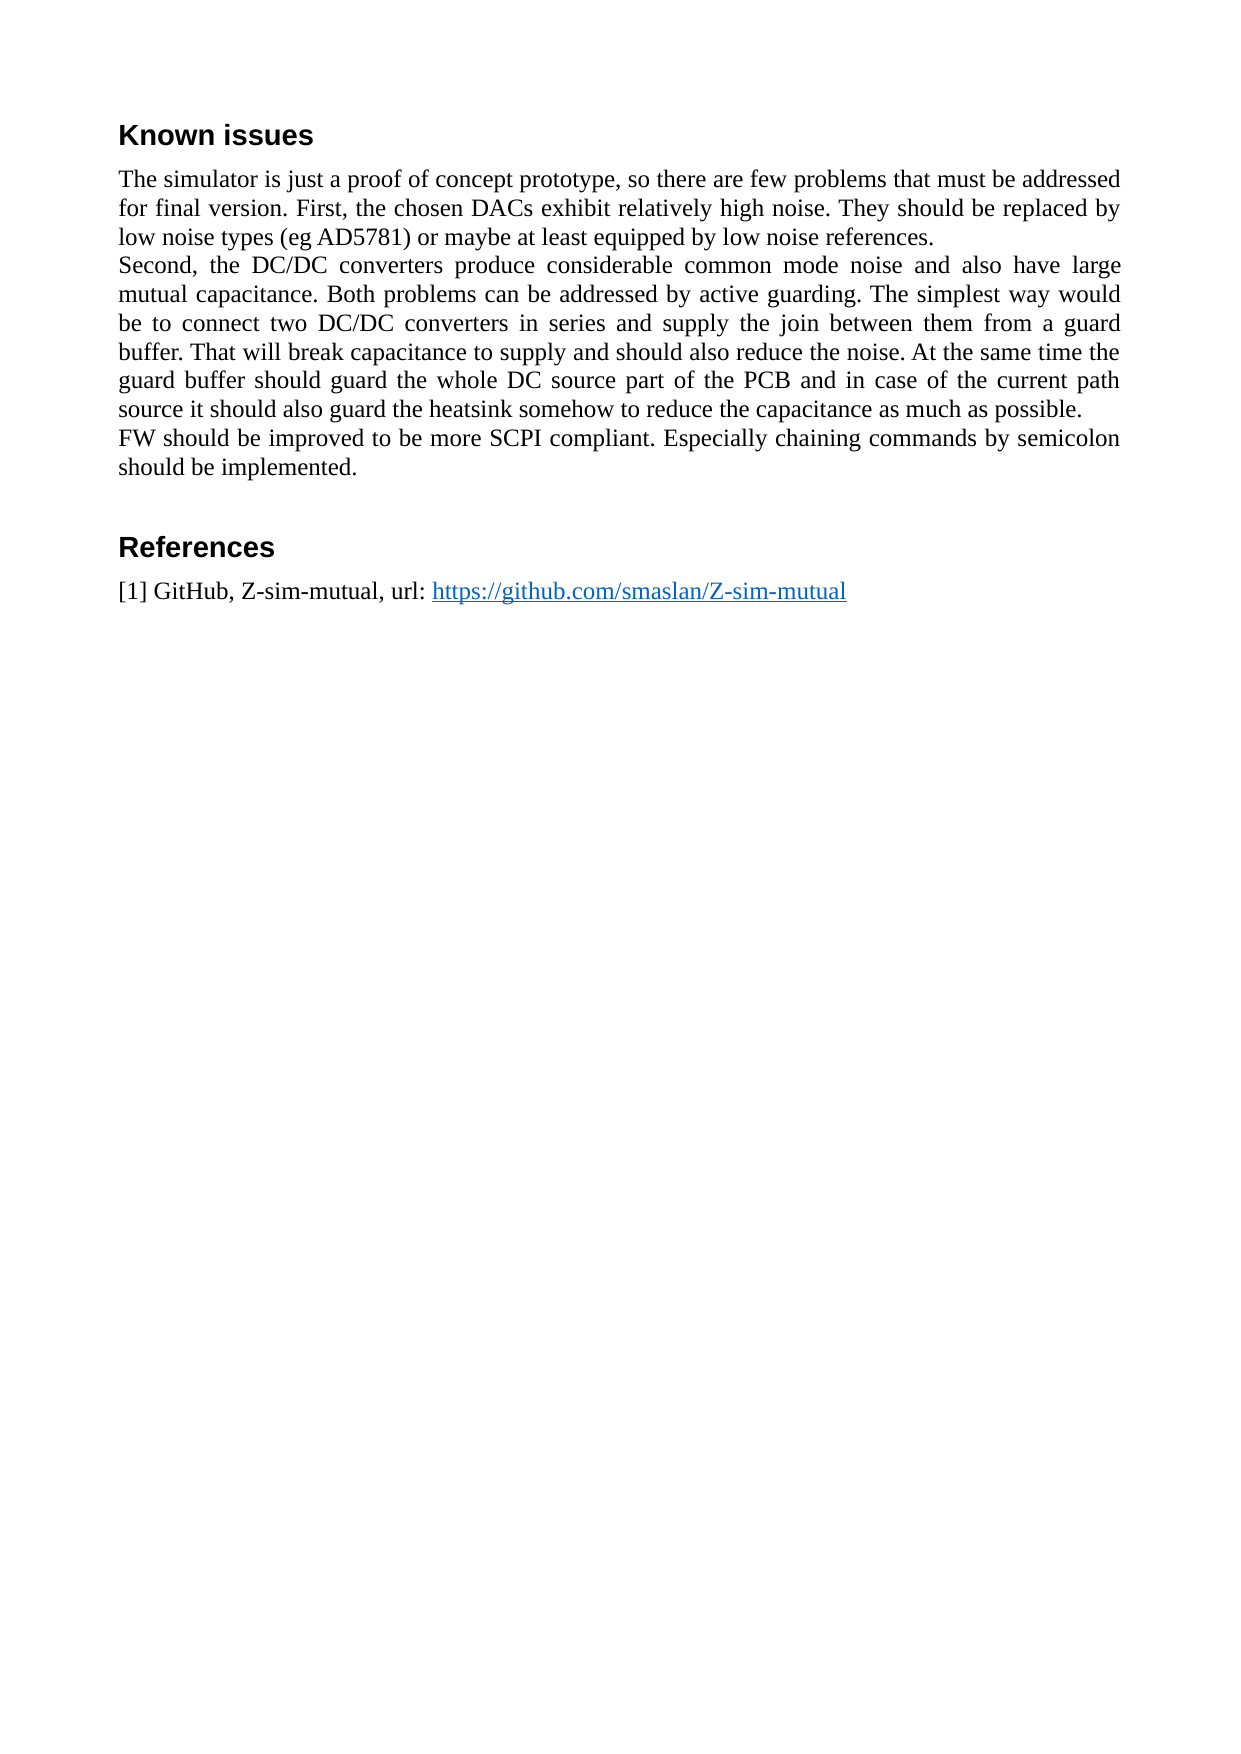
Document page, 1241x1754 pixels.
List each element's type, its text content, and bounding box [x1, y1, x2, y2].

text The simulator is just a proof of concept prototype, so there are few problems that must be addressed for final version. First, the chosen DACs exhibit relatively high noise. They should be replaced by low noise types (eg AD5781) or maybe at least equipped by low noise references. [118, 164, 1122, 250]
text [1] GitHub, Z-sim-mutual, url: https://github.com/smaslan/Z-sim-mutual [118, 576, 1122, 605]
subtitle References [118, 530, 1122, 563]
text FW should be improved to be more SCPI compliant. Especially chaining commands by semicolon should be implemented. [118, 423, 1122, 480]
text Second, the DC/DC converters produce considerable common mode noise and also have large mutual capacitance. Both problems can be addressed by active guarding. The simplest way would be to connect two DC/DC converters in series and supply the join between them from a guard buffer. That will break capacitance to supply and should also reduce the noise. At the same time the guard buffer should guard the whole DC source part of the PCB and in case of the current path source it should also guard the heatsink somehow to reduce the capacitance as much as possible. [118, 250, 1122, 423]
subtitle Known issues [118, 118, 1122, 152]
